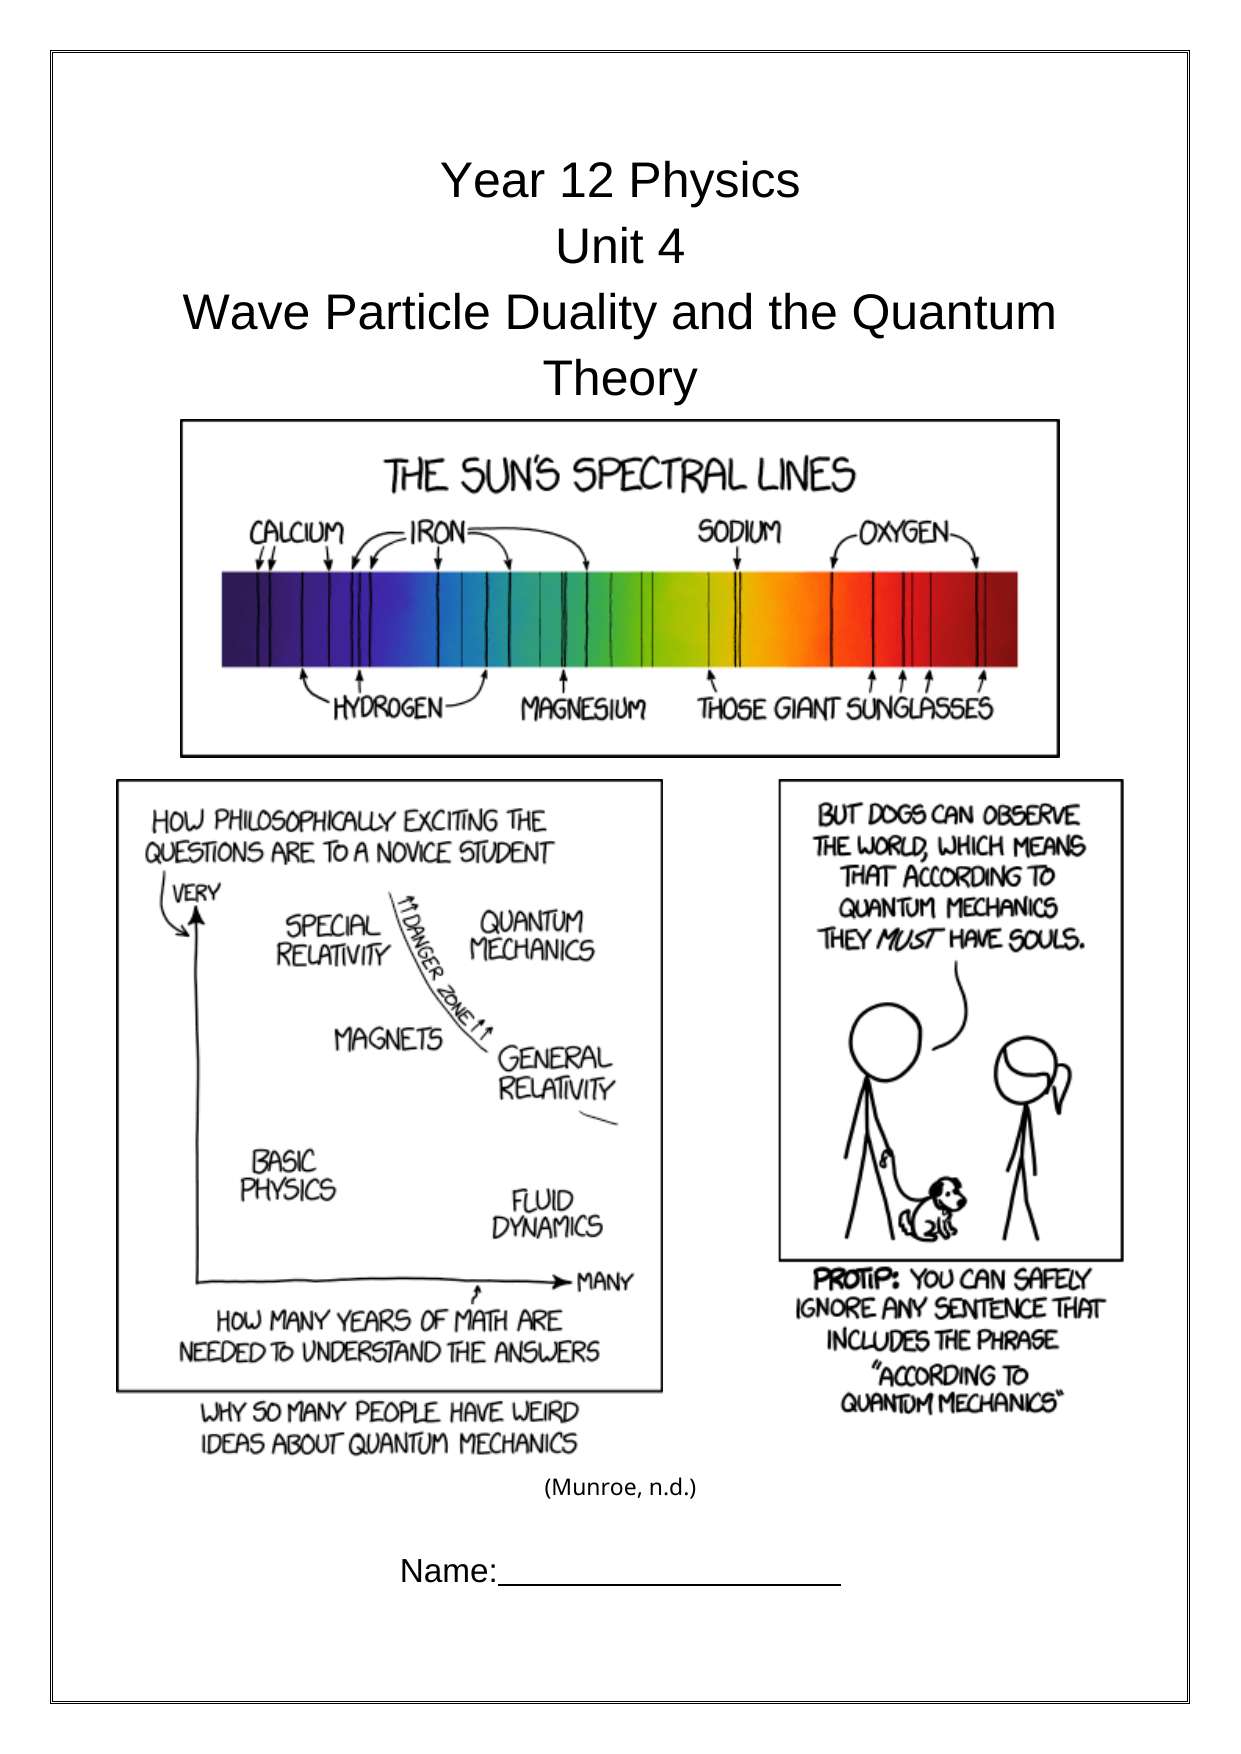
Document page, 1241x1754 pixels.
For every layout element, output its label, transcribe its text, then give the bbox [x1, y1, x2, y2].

text Wave Particle Duality and the Quantum Theory [150, 282, 1090, 406]
picture [778, 779, 1124, 1417]
picture [180, 419, 1060, 758]
text Name: [150, 1551, 1090, 1589]
text Year 12 Physics [150, 150, 1090, 207]
picture [116, 779, 663, 1461]
text Unit 4 [150, 216, 1090, 273]
